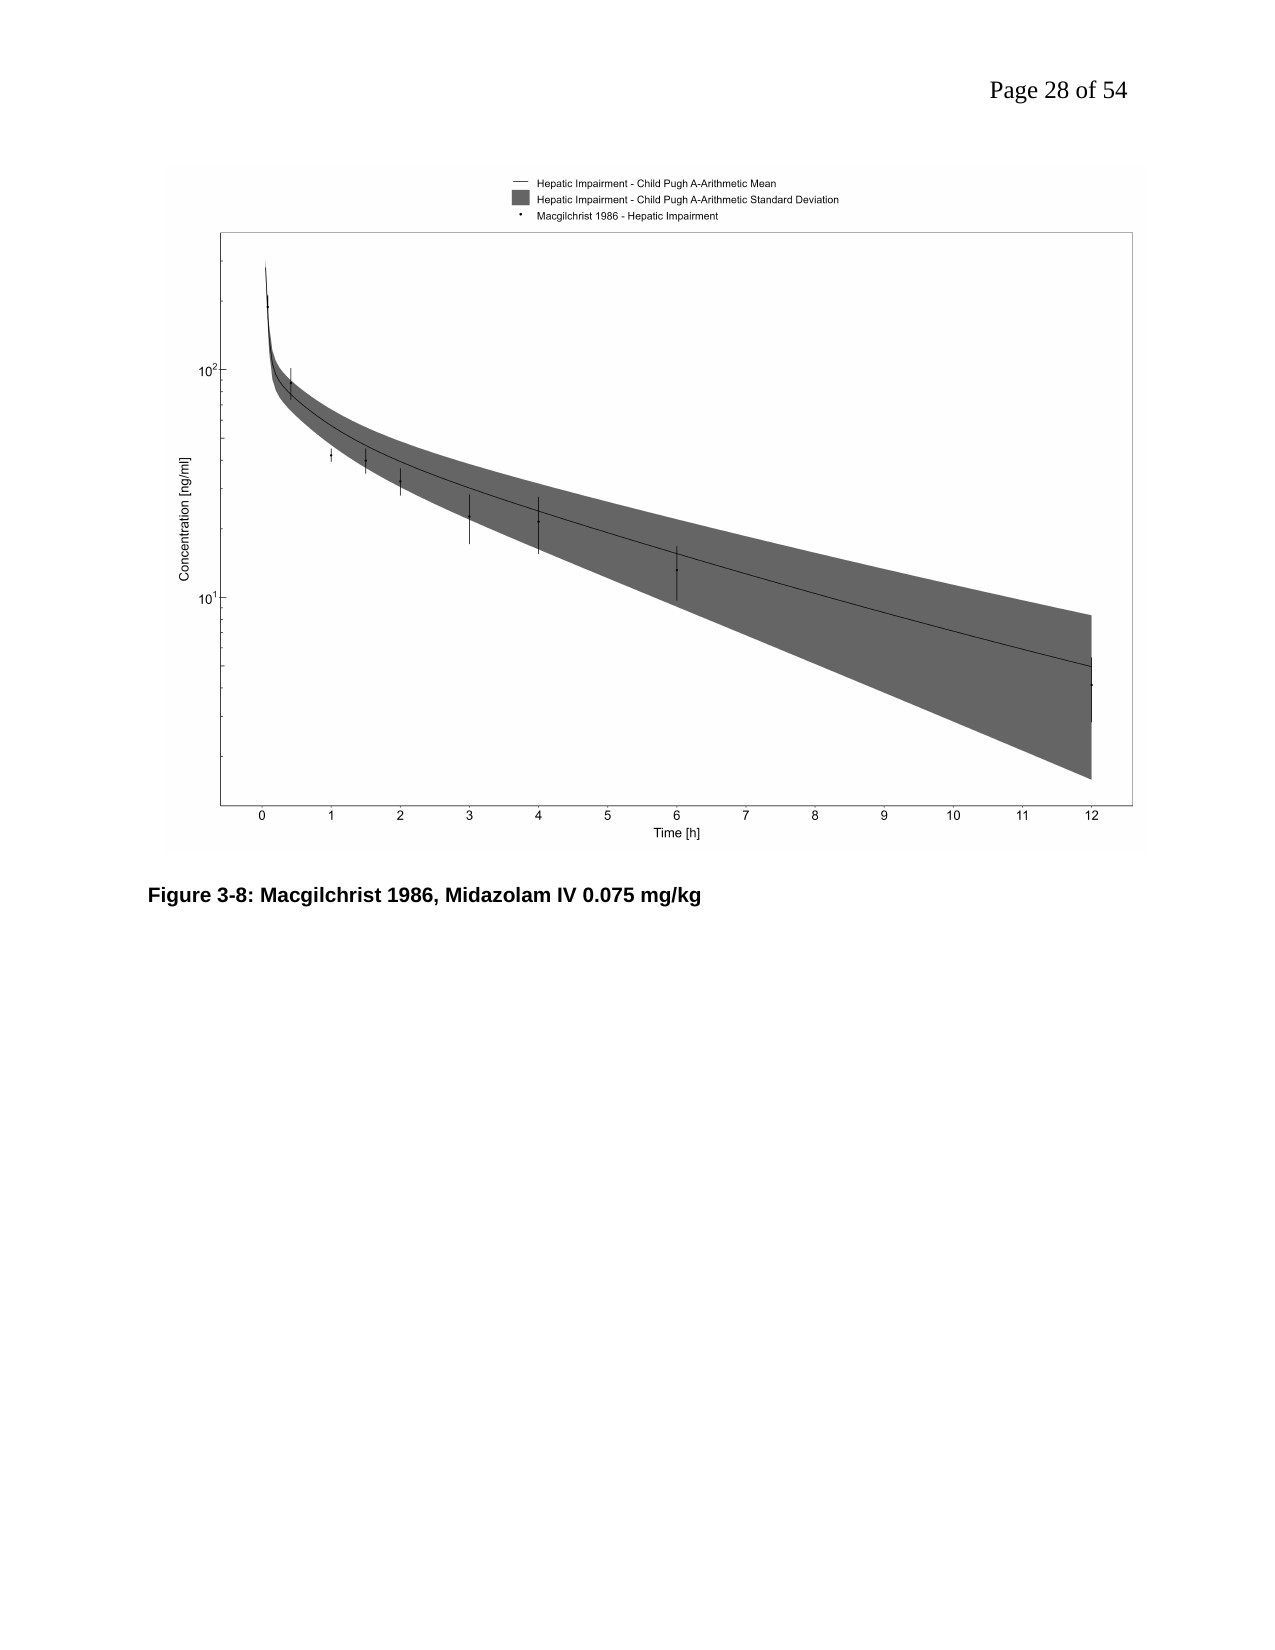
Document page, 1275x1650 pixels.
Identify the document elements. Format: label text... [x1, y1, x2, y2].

text Figure 3-8: Macgilchrist 1986, Midazolam IV 0.075 mg/kg [148, 883, 1127, 907]
picture [166, 166, 1146, 853]
